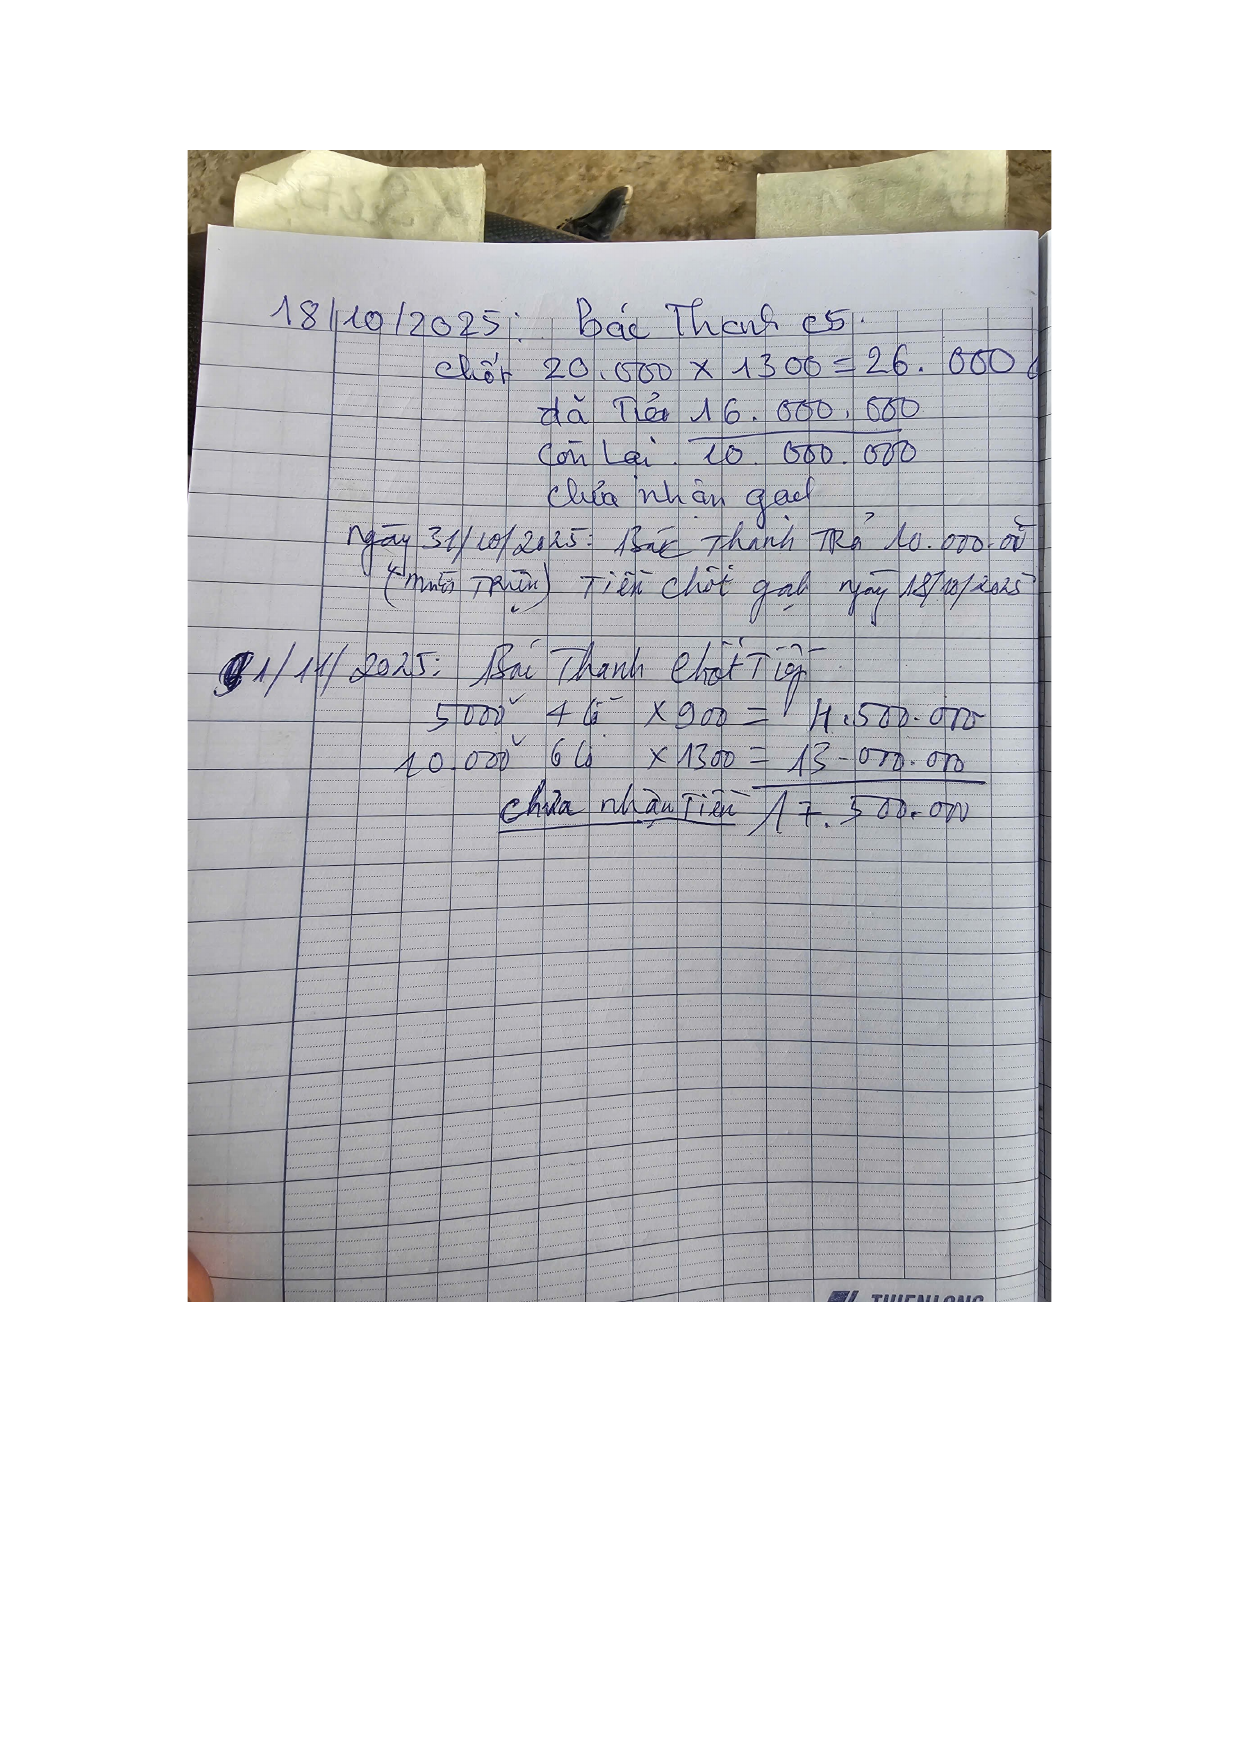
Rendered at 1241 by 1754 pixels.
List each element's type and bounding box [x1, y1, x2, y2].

picture [187, 150, 1052, 1302]
